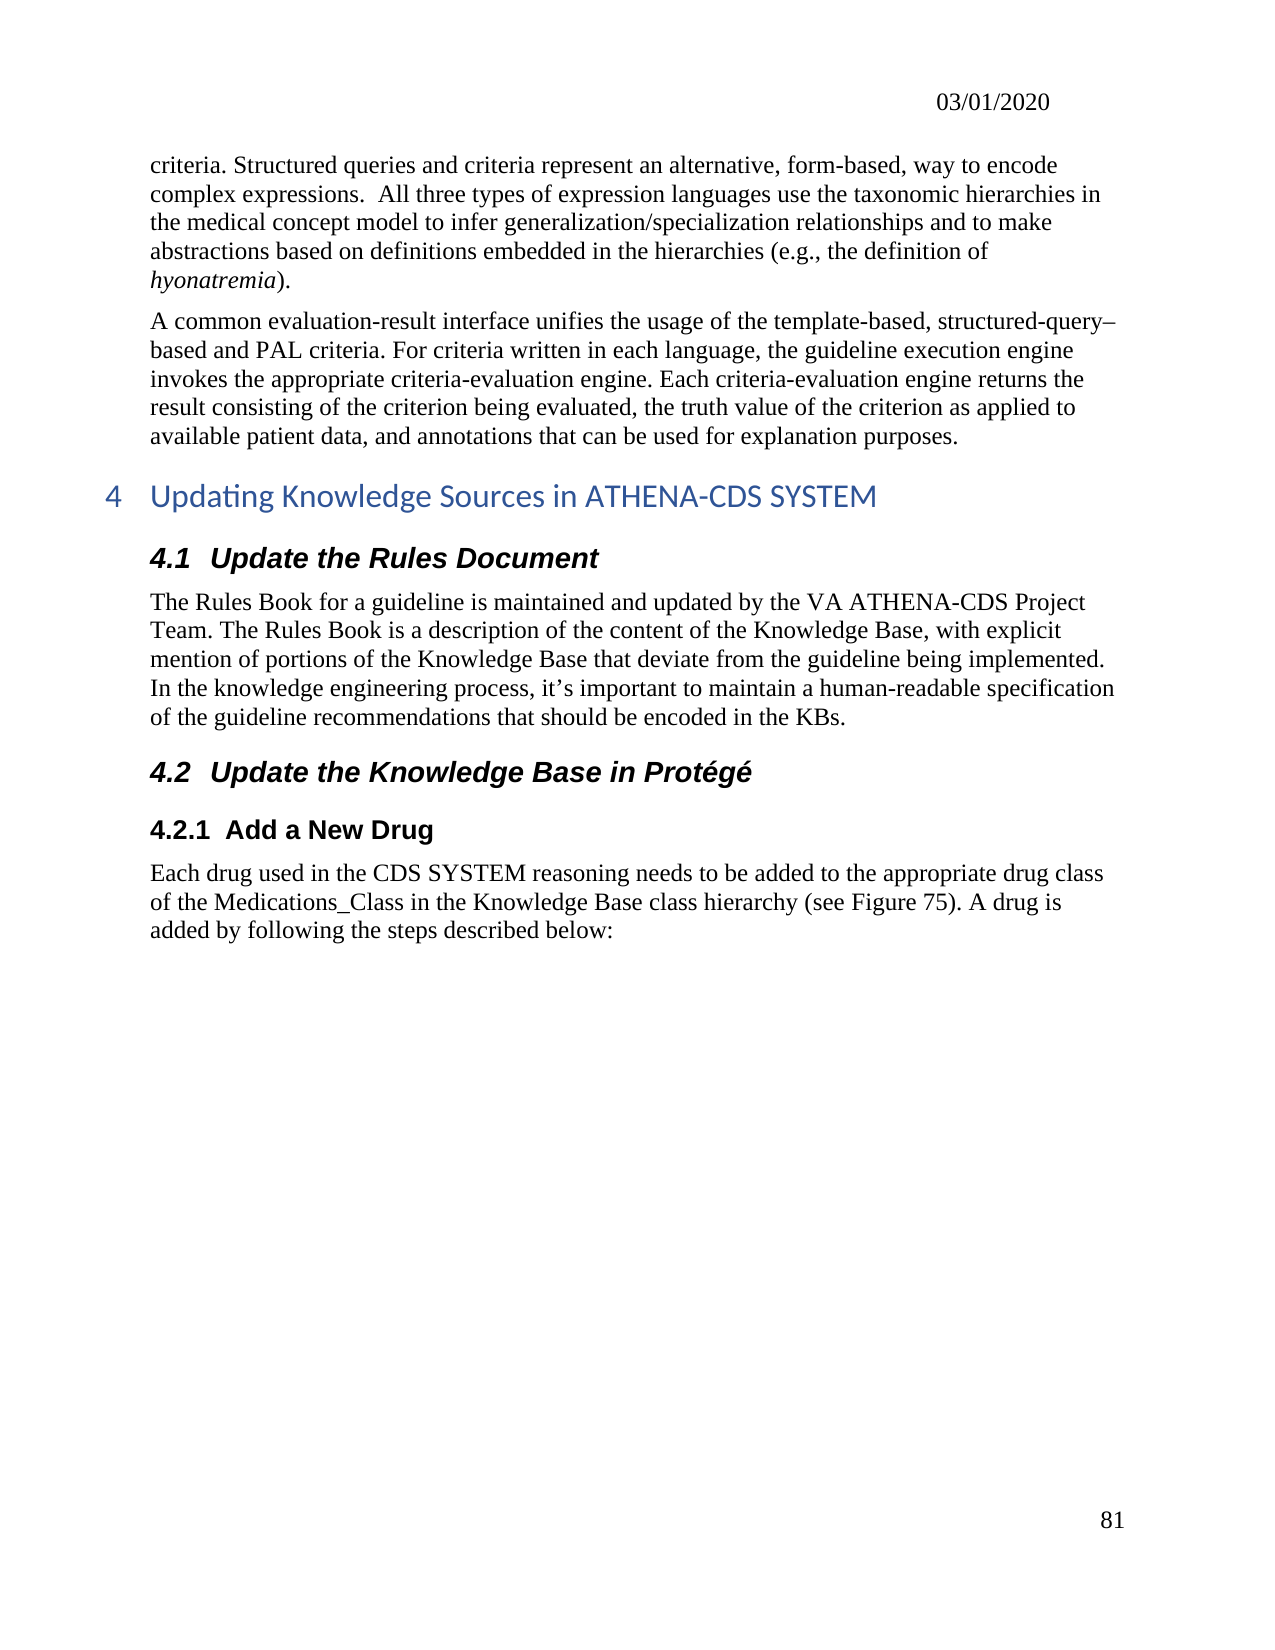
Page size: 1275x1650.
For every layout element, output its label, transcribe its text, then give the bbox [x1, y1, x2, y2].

text A common evaluation-result interface unifies the usage of the template-based, structured-query–based and PAL criteria. For criteria written in each language, the guideline execution engine invokes the appropriate criteria-evaluation engine. Each criteria-evaluation engine returns the result consisting of the criterion being evaluated, the truth value of the criterion as applied to available patient data, and annotations that can be used for explanation purposes. [150, 306, 1125, 450]
subtitle ​Updating Knowledge Sources in ATHENA-CDS SYSTEM [105, 475, 1125, 516]
subtitle ​Add a New Drug [150, 814, 1125, 845]
text The Rules Book for a guideline is maintained and updated by the VA ATHENA-CDS Project Team. The Rules Book is a description of the content of the Knowledge Base, with explicit mention of portions of the Knowledge Base that deviate from the guideline being implemented. In the knowledge engineering process, it’s important to maintain a human-readable specification of the guideline recommendations that should be encoded in the KBs. [150, 587, 1125, 731]
subtitle ​Update the Knowledge Base in Protégé [150, 756, 1125, 789]
subtitle ​Update the Rules Document [150, 541, 1125, 574]
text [150, 150, 1125, 294]
text Each drug used in the CDS SYSTEM reasoning needs to be added to the appropriate drug class of the Medications_Class in the Knowledge Base class hierarchy (see Figure 75). A drug is added by following the steps described below: [150, 858, 1125, 944]
